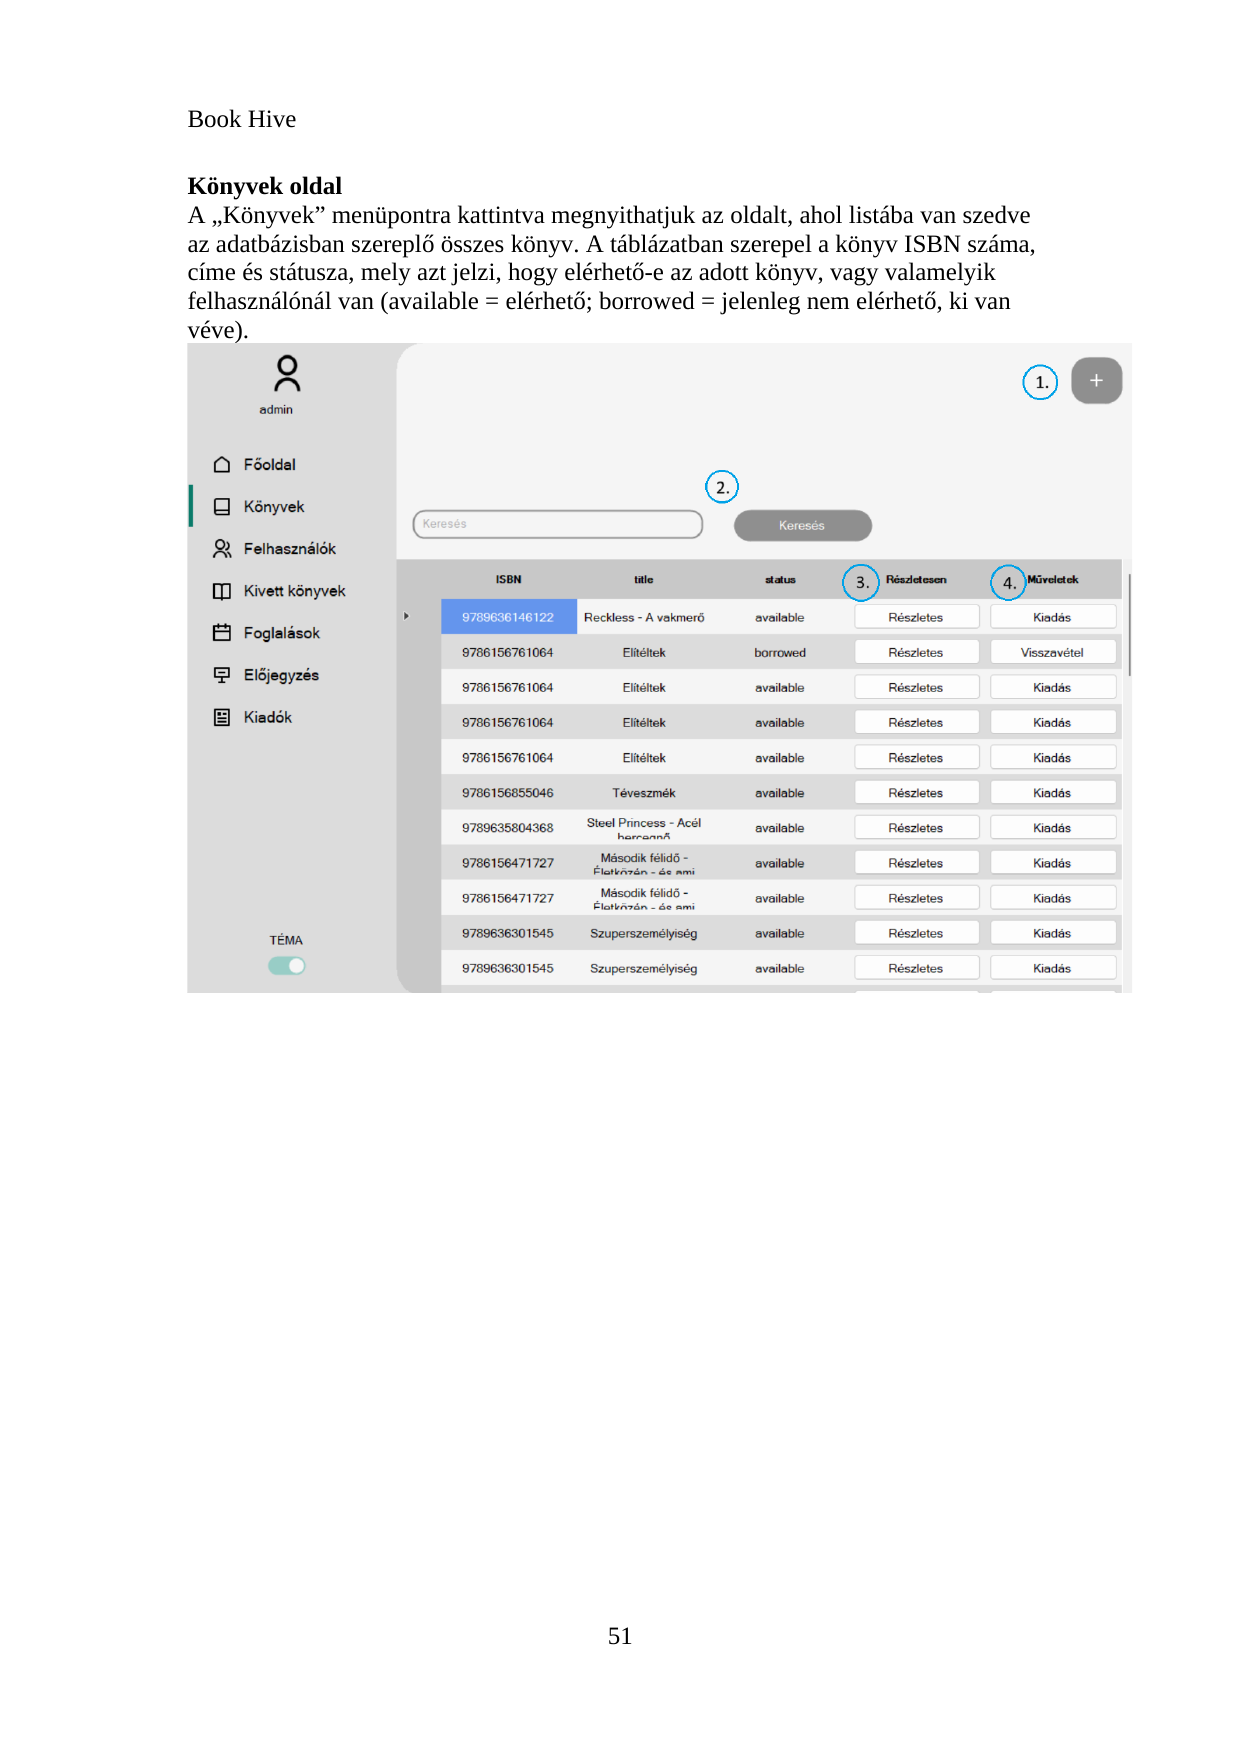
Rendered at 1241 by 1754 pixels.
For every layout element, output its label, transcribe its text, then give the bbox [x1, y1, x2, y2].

text A „Könyvek” menüpontra kattintva megnyithatjuk az oldalt, ahol listába van szedve az adatbázisban szereplő összes könyv. A táblázatban szerepel a könyv ISBN száma, címe és státusza, mely azt jelzi, hogy elérhető-e az adott könyv, vagy valamelyik felhasználónál van (available = elérhető; borrowed = jelenleg nem elérhető, ki van véve). [187, 200, 1053, 343]
subtitle Könyvek oldal [187, 150, 1053, 200]
picture [187, 343, 1133, 993]
